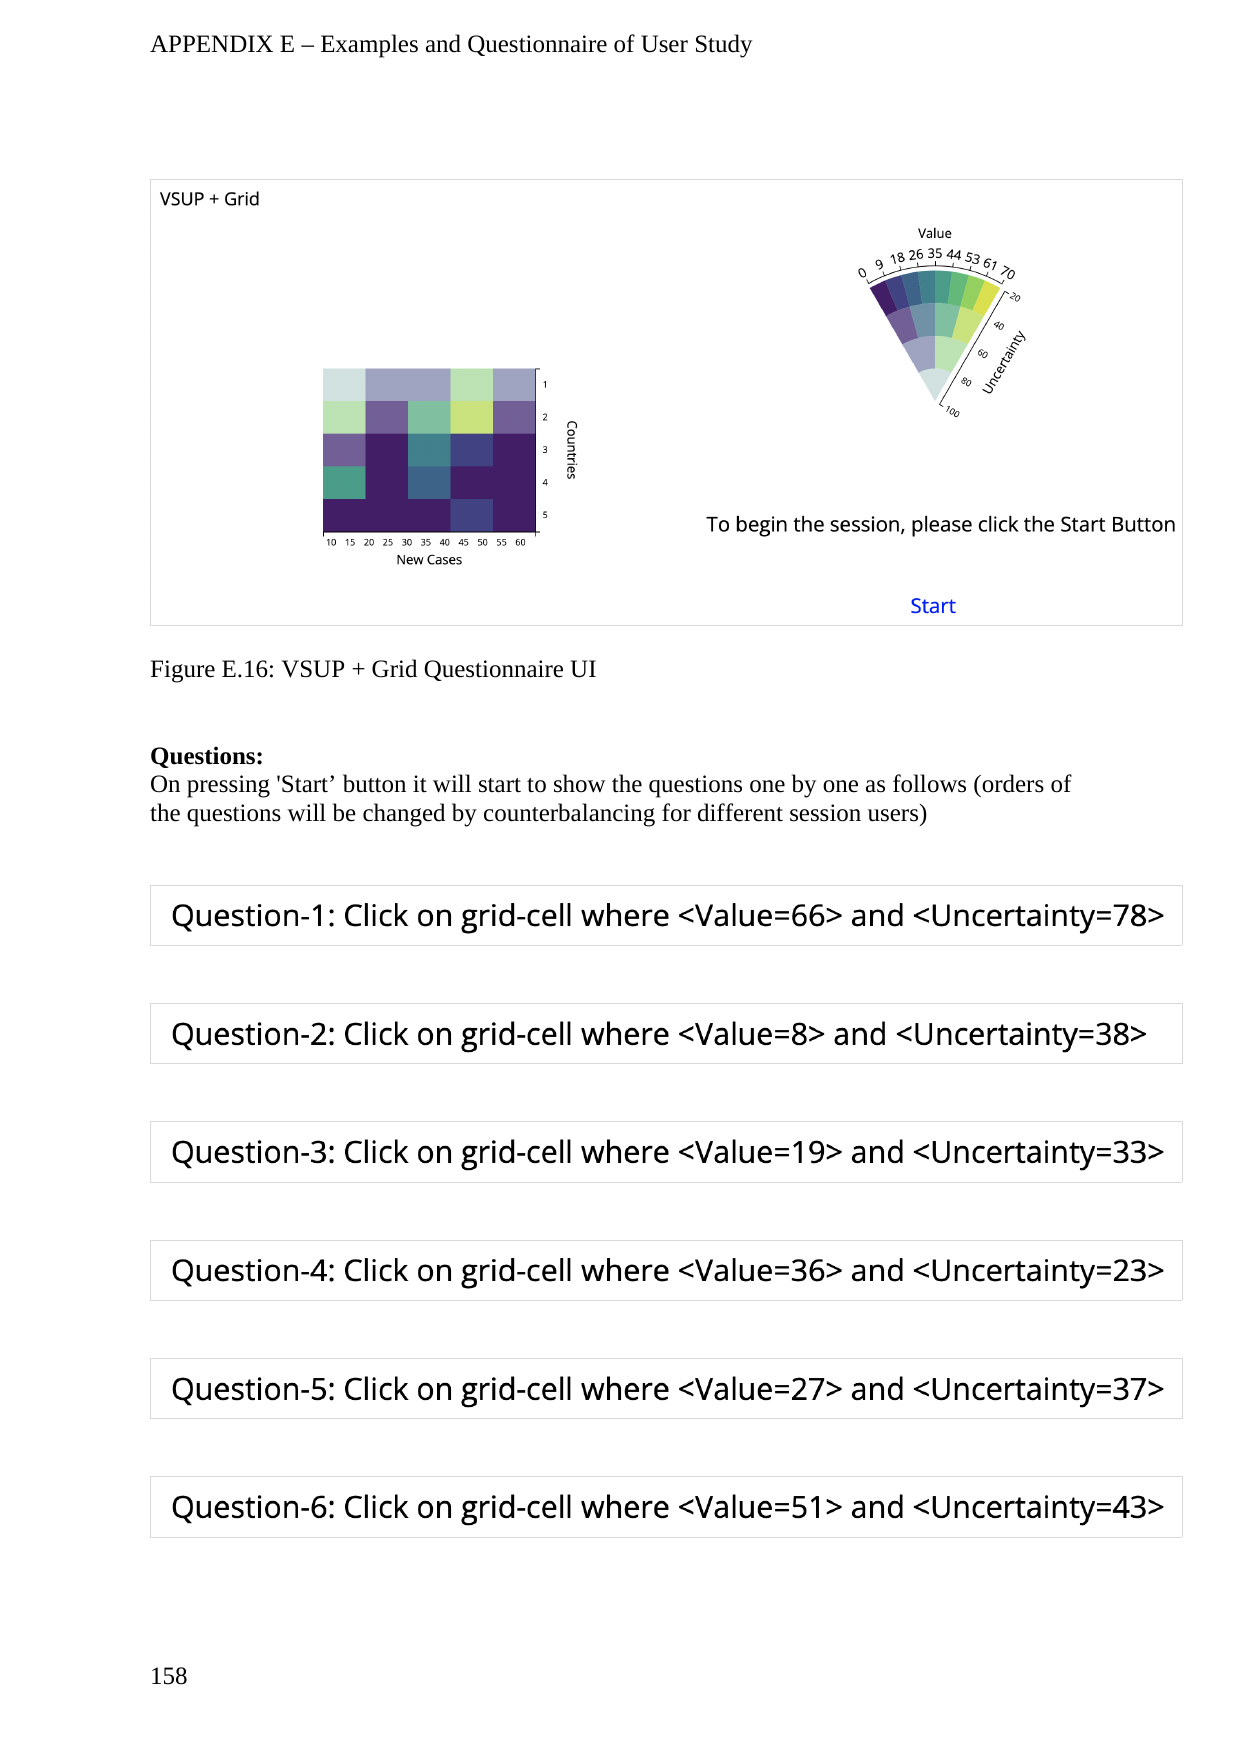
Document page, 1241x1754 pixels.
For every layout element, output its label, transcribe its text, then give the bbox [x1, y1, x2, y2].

picture [151, 1241, 1182, 1300]
text Figure E.16: VSUP + Grid Questionnaire UI [150, 626, 1090, 683]
picture [151, 886, 1182, 945]
text On pressing 'Start’ button it will start to show the questions one by one as follows (orders of the questions will be changed by counterbalancing for different session users) [150, 769, 1090, 827]
text Questions: [150, 741, 1090, 769]
picture [151, 180, 1182, 625]
picture [151, 1477, 1182, 1537]
picture [151, 1359, 1182, 1418]
picture [151, 1122, 1182, 1182]
picture [151, 1004, 1182, 1063]
